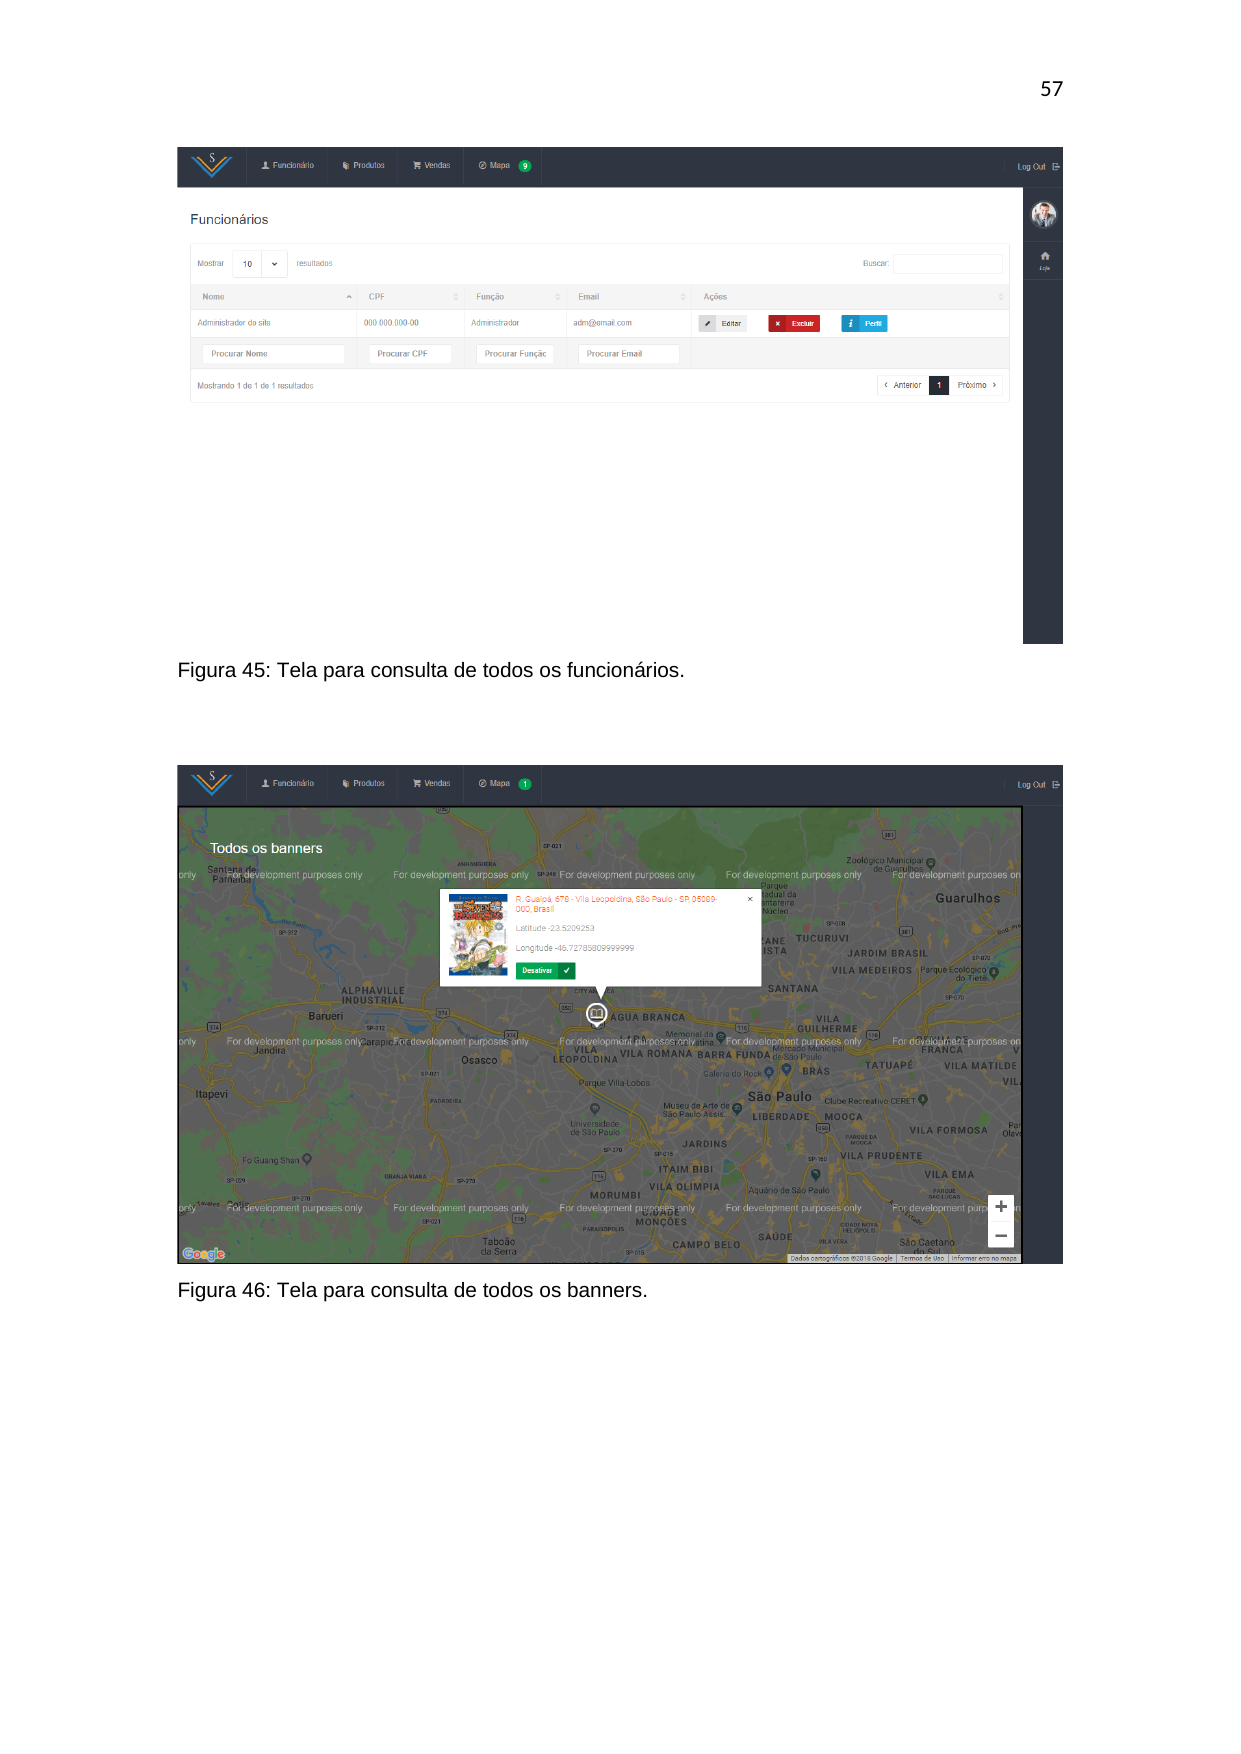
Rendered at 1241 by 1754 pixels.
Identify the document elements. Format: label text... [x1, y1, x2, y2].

text Figura 46: Tela para consulta de todos os banners. [177, 1277, 1063, 1301]
picture [177, 147, 1063, 644]
text Figura 45: Tela para consulta de todos os funcionários. [177, 658, 1063, 682]
picture [177, 765, 1063, 1264]
